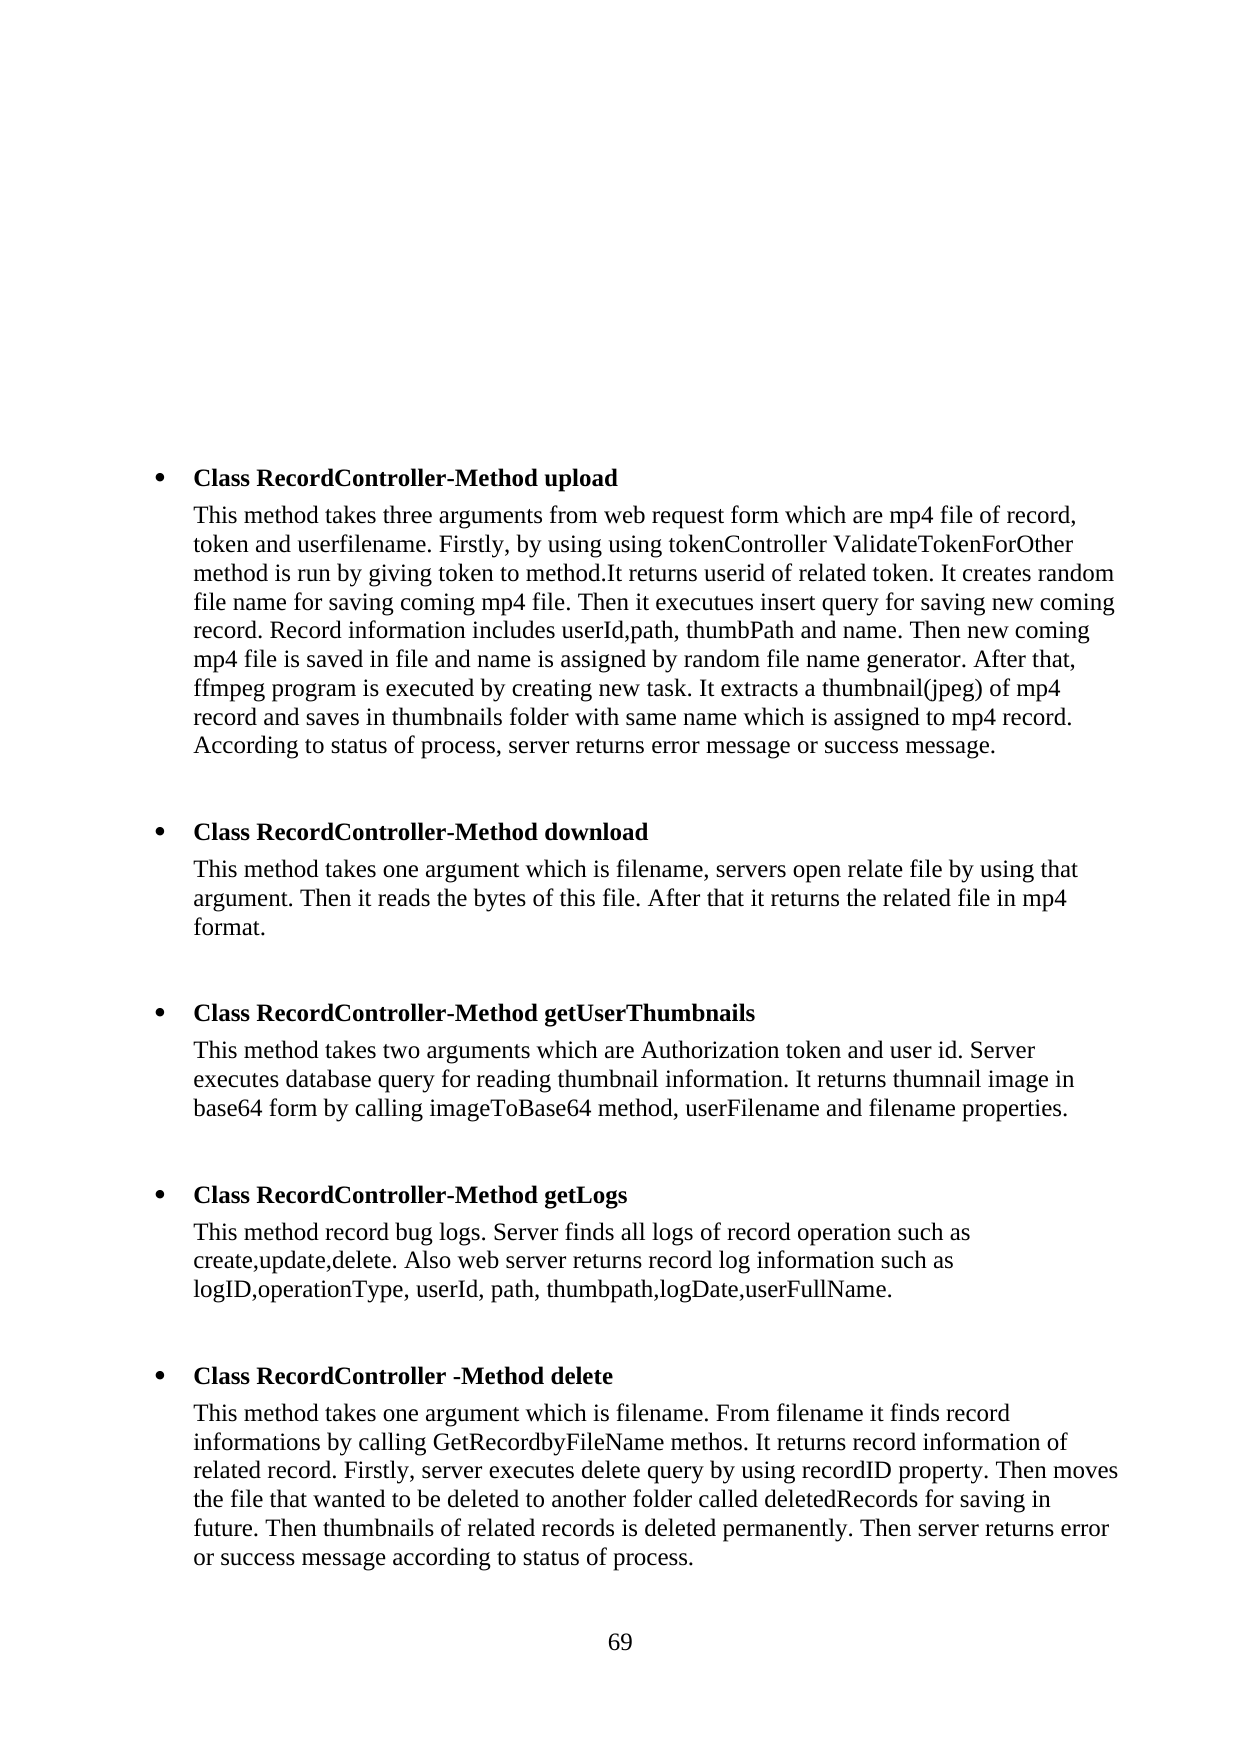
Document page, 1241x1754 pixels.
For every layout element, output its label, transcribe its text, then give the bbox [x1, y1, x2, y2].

subtitle Class RecordController -Method delete [156, 1361, 1122, 1390]
text This method takes two arguments which are Authorization token and user id. Server executes database query for reading thumbnail information. It returns thumnail image in base64 form by calling imageToBase64 method, userFilename and filename properties. [193, 1036, 1122, 1122]
subtitle Class RecordController-Method getLogs [156, 1180, 1122, 1208]
subtitle Class RecordController-Method getUserThumbnails [156, 998, 1122, 1027]
text This method record bug logs. Server finds all logs of record operation such as create,update,delete. Also web server returns record log information such as logID,operationType, userId, path, thumbpath,logDate,userFullName. [193, 1217, 1122, 1303]
subtitle Class RecordController-Method upload [156, 463, 1122, 492]
text This method takes one argument which is filename. From filename it finds record informations by calling GetRecordbyFileName methos. It returns record information of related record. Firstly, server executes delete query by using recordID property. Then moves the file that wanted to be deleted to another folder called deletedRecords for saving in future. Then thumbnails of related records is deleted permanently. Then server returns error or success message according to status of process. [193, 1398, 1122, 1571]
subtitle Class RecordController-Method download [156, 817, 1122, 846]
text This method takes three arguments from web request form which are mp4 file of record, token and userfilename. Firstly, by using using tokenController ValidateTokenForOther method is run by giving token to method.It returns userid of related token. It creates random file name for saving coming mp4 file. Then it executues insert query for saving new coming record. Record information includes userId,path, thumbPath and name. Then new coming mp4 file is saved in file and name is assigned by random file name generator. After that, ffmpeg program is executed by creating new task. It extracts a thumbnail(jpeg) of mp4 record and saves in thumbnails folder with same name which is assigned to mp4 record. According to status of process, server returns error message or success message. [193, 501, 1122, 759]
text This method takes one argument which is filename, servers open relate file by using that argument. Then it reads the bytes of this file. After that it returns the related file in mp4 format. [193, 854, 1122, 941]
